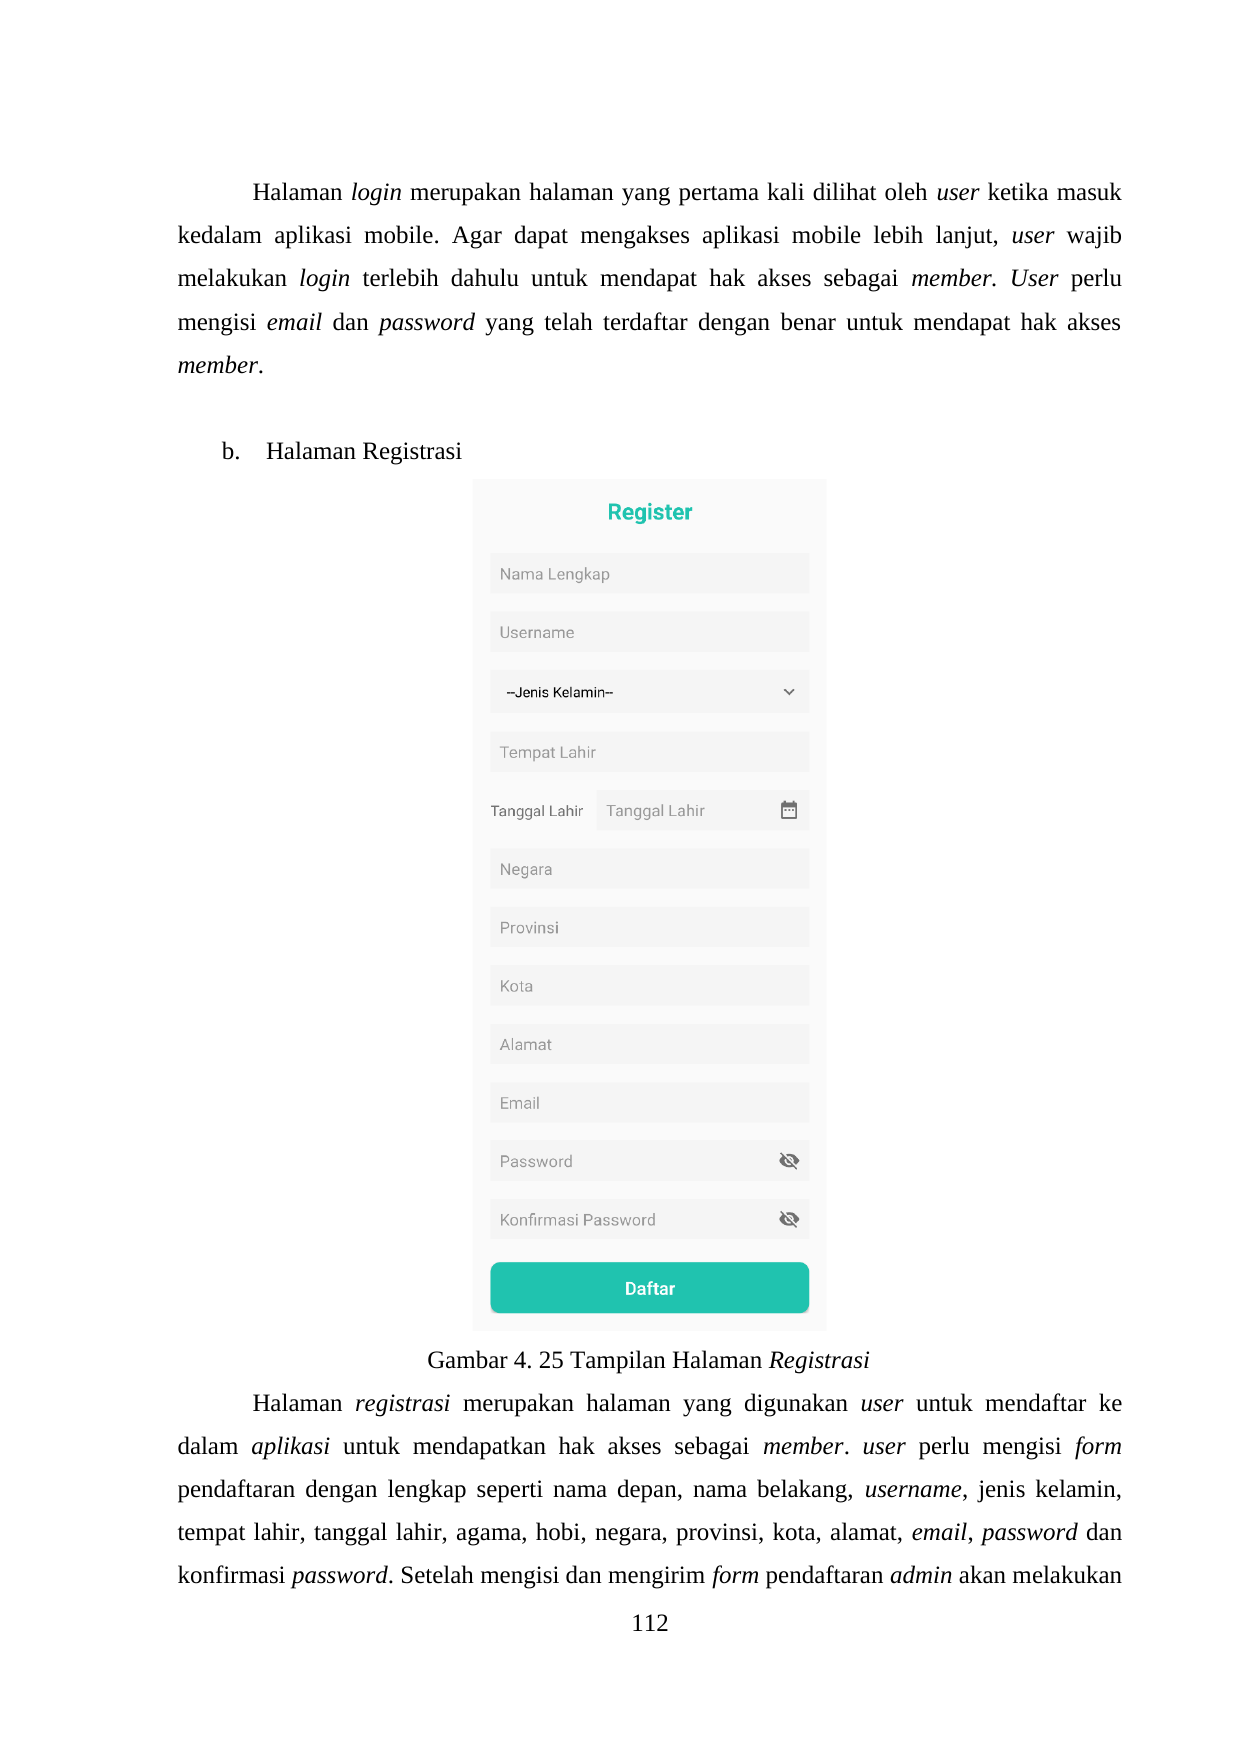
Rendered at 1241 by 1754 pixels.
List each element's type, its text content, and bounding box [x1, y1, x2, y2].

picture [472, 479, 827, 1331]
text Halaman login merupakan halaman yang pertama kali dilihat oleh user ketika masuk kedalam aplikasi mobile. Agar dapat mengakses aplikasi mobile lebih lanjut, user wajib melakukan login terlebih dahulu untuk mendapat hak akses sebagai member. User perlu mengisi email dan password yang telah terdaftar dengan benar untuk mendapat hak akses member. [177, 177, 1122, 378]
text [177, 1388, 1122, 1589]
list Halaman Registrasi [222, 436, 1122, 465]
